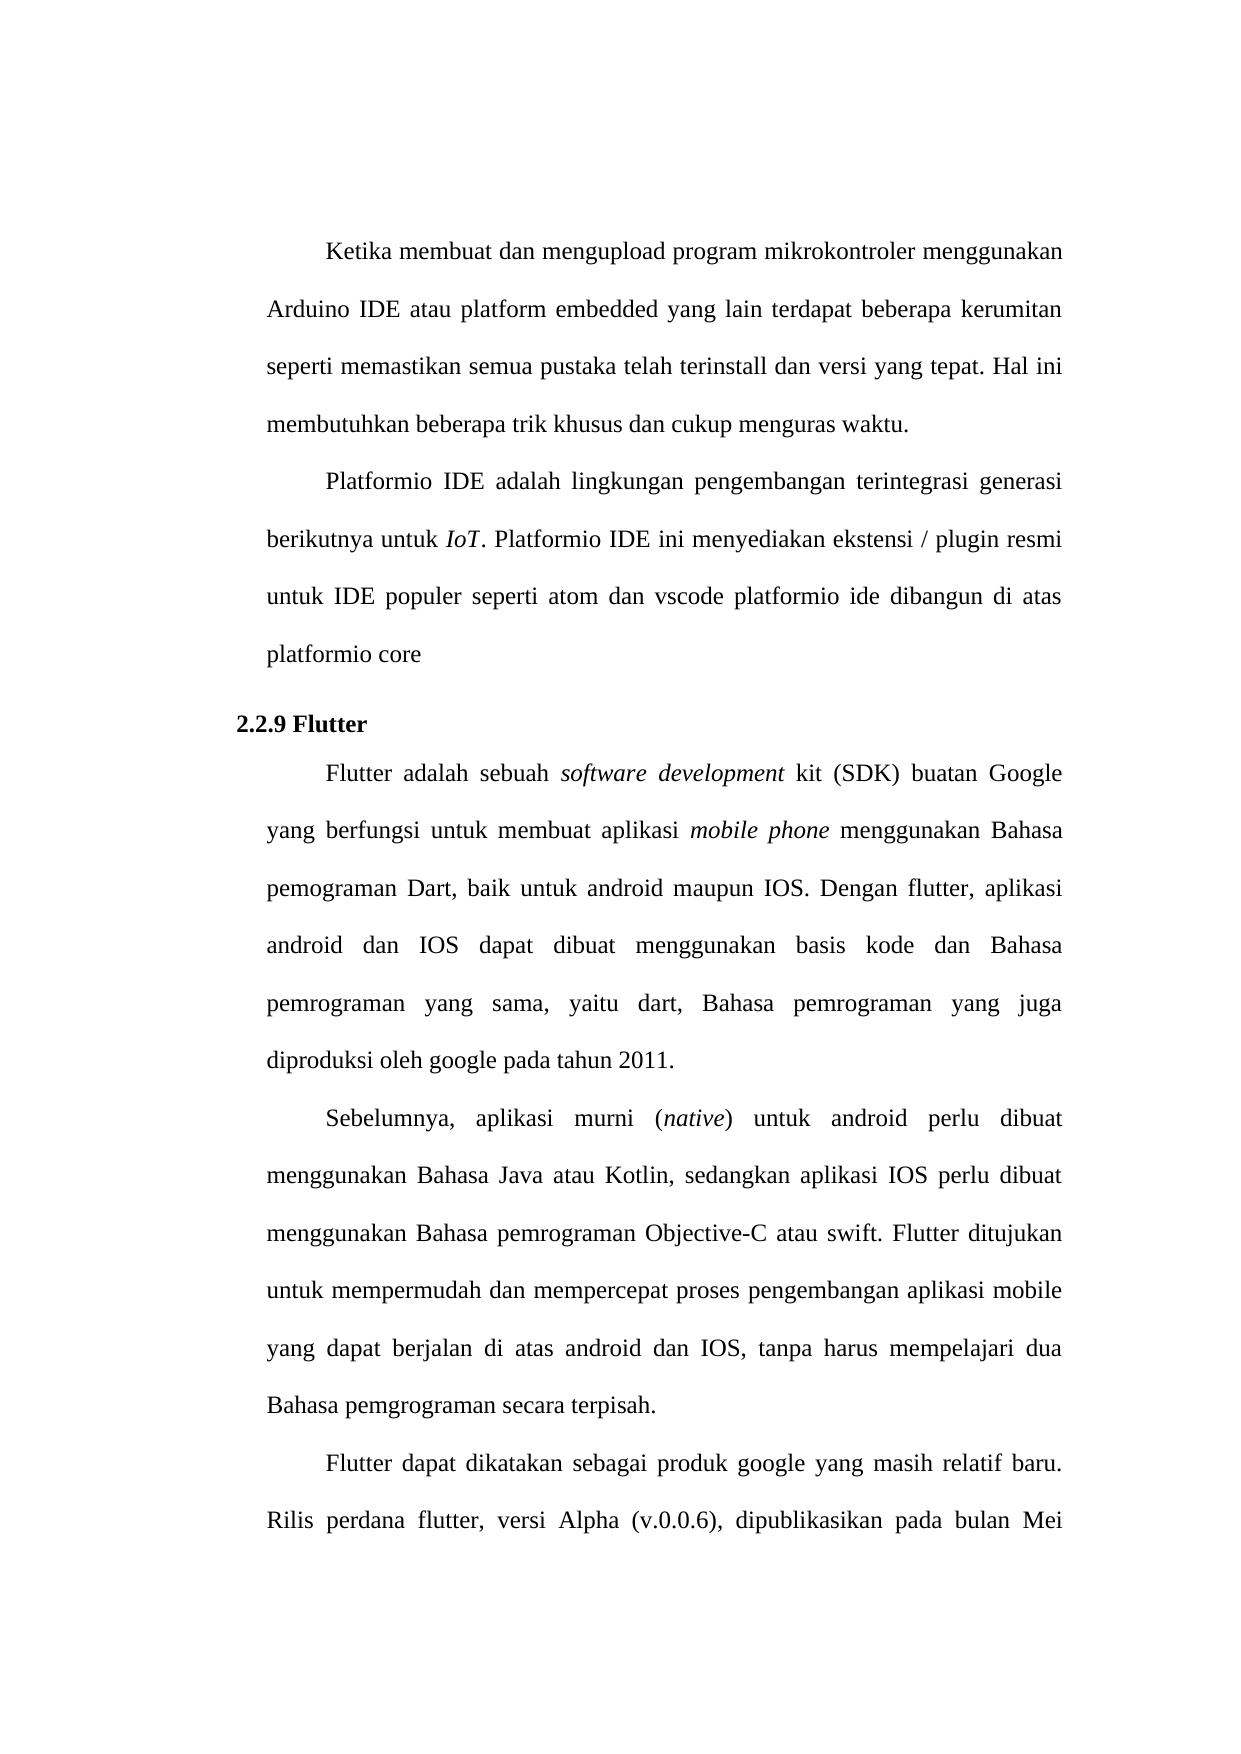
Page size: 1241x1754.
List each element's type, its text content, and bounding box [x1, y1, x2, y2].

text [266, 1448, 1063, 1534]
subtitle 2.2.9 Flutter [236, 709, 1063, 737]
text Sebelumnya, aplikasi murni (native) untuk android perlu dibuat menggunakan Bahasa Java atau Kotlin, sedangkan aplikasi IOS perlu dibuat menggunakan Bahasa pemrograman Objective-C atau swift. Flutter ditujukan untuk mempermudah dan mempercepat proses pengembangan aplikasi mobile yang dapat berjalan di atas android dan IOS, tanpa harus mempelajari dua Bahasa pemgrograman secara terpisah. [266, 1103, 1063, 1419]
text Platformio IDE adalah lingkungan pengembangan terintegrasi generasi berikutnya untuk IoT. Platformio IDE ini menyediakan ekstensi / plugin resmi untuk IDE populer seperti atom dan vscode platformio ide dibangun di atas platformio core [266, 466, 1063, 667]
text Flutter adalah sebuah software development kit (SDK) buatan Google yang berfungsi untuk membuat aplikasi mobile phone menggunakan Bahasa pemograman Dart, baik untuk android maupun IOS. Dengan flutter, aplikasi android dan IOS dapat dibuat menggunakan basis kode dan Bahasa pemrograman yang sama, yaitu dart, Bahasa pemrograman yang juga diproduksi oleh google pada tahun 2011. [266, 758, 1063, 1074]
text Ketika membuat dan mengupload program mikrokontroler menggunakan Arduino IDE atau platform embedded yang lain terdapat beberapa kerumitan seperti memastikan semua pustaka telah terinstall dan versi yang tepat. Hal ini membutuhkan beberapa trik khusus dan cukup menguras waktu. [266, 236, 1063, 437]
